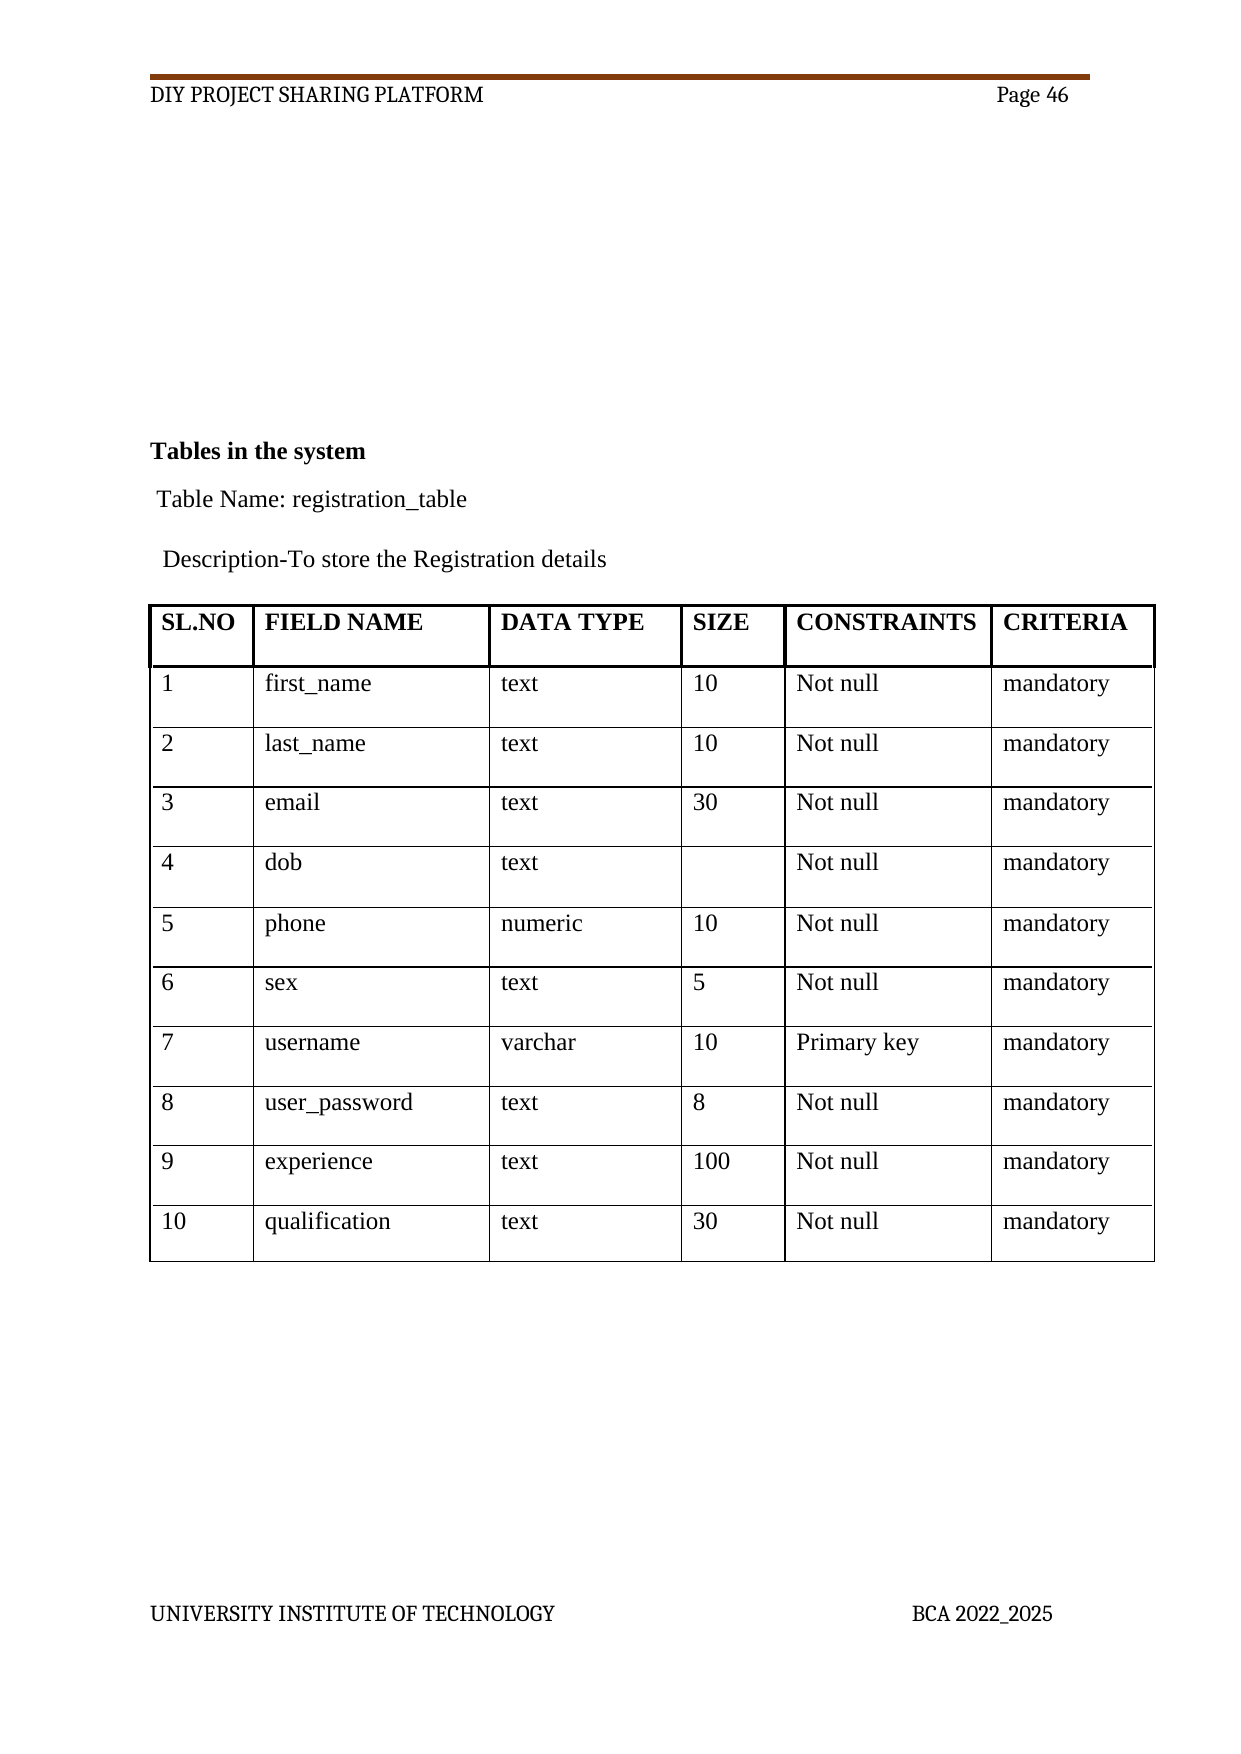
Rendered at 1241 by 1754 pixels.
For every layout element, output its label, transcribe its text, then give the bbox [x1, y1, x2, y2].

table_cell text [490, 968, 681, 1026]
table_cell 10 [682, 668, 784, 727]
table_cell sex [254, 968, 489, 1026]
table_header FIELD NAME [255, 607, 488, 665]
table_cell 10 [682, 1027, 784, 1086]
table_cell mandatory [992, 907, 1154, 966]
table_cell 3 [151, 786, 253, 846]
text Description-To store the Registration details [150, 544, 1090, 572]
table_cell qualification [254, 1206, 489, 1261]
table_cell mandatory [992, 846, 1154, 907]
table_cell experience [254, 1146, 489, 1205]
table_cell username [254, 1027, 489, 1086]
table_header CRITERIA [993, 607, 1153, 665]
table_cell email [254, 788, 489, 846]
table_cell mandatory [992, 786, 1154, 846]
table_cell Not null [786, 668, 991, 727]
table_cell Not null [786, 1087, 991, 1145]
table_cell phone [254, 908, 489, 966]
table_cell 30 [682, 1206, 784, 1261]
table_cell 2 [151, 727, 253, 786]
table_cell text [490, 728, 681, 786]
table_cell 100 [682, 1146, 784, 1205]
table_cell 8 [151, 1086, 253, 1145]
table_cell 5 [151, 907, 253, 966]
table_cell 9 [151, 1145, 253, 1205]
table_cell text [490, 668, 681, 727]
table_header SIZE [683, 607, 783, 665]
text Table Name: registration_table [150, 484, 1090, 513]
table_cell first_name [254, 668, 489, 727]
table_cell varchar [490, 1027, 681, 1086]
table_cell 10 [151, 1205, 253, 1261]
table_cell Not null [786, 1146, 991, 1205]
table_cell Not null [786, 847, 991, 907]
table_cell 30 [682, 788, 784, 846]
table_cell last_name [254, 728, 489, 786]
table_cell mandatory [992, 1205, 1154, 1261]
table_header SL.NO [152, 607, 252, 665]
table_cell 4 [151, 846, 253, 907]
table_header DATA TYPE [491, 607, 680, 665]
table_cell Not null [786, 968, 991, 1026]
table_cell 7 [151, 1026, 253, 1086]
table_cell 1 [151, 666, 253, 727]
table_cell numeric [490, 908, 681, 966]
table_cell dob [254, 847, 489, 907]
table_cell mandatory [992, 727, 1154, 786]
table_cell mandatory [992, 1026, 1154, 1086]
table_cell mandatory [992, 665, 1154, 727]
table_header CONSTRAINTS [787, 607, 990, 665]
table_cell 10 [682, 908, 784, 966]
table_cell Not null [786, 908, 991, 966]
table_cell text [490, 847, 681, 907]
table_cell [682, 847, 784, 907]
table_cell mandatory [992, 1145, 1154, 1205]
table_cell Not null [786, 1206, 991, 1261]
table_cell text [490, 788, 681, 846]
table_cell Primary key [786, 1027, 991, 1086]
table_cell 8 [682, 1087, 784, 1145]
table_cell text [490, 1146, 681, 1205]
table_cell mandatory [992, 1086, 1154, 1145]
table_cell 5 [682, 968, 784, 1026]
table_cell mandatory [992, 966, 1154, 1026]
table_cell user_password [254, 1087, 489, 1145]
table_cell Not null [786, 788, 991, 846]
table_cell Not null [786, 728, 991, 786]
table_cell 10 [682, 728, 784, 786]
text Tables in the system [150, 436, 1090, 465]
table_cell text [490, 1087, 681, 1145]
table_cell 6 [151, 966, 253, 1026]
table_cell text [490, 1206, 681, 1261]
